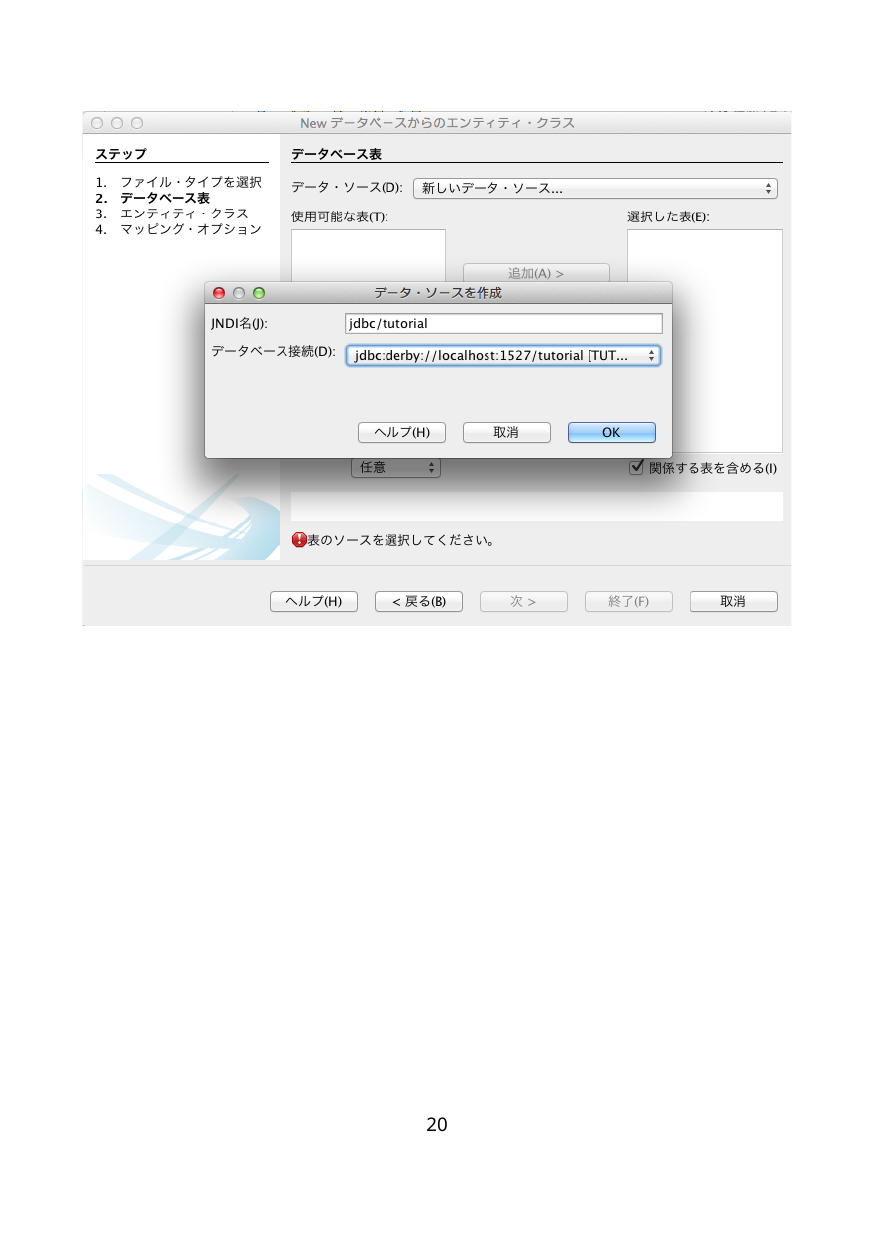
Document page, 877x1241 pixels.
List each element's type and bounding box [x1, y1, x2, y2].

picture [82, 111, 792, 626]
